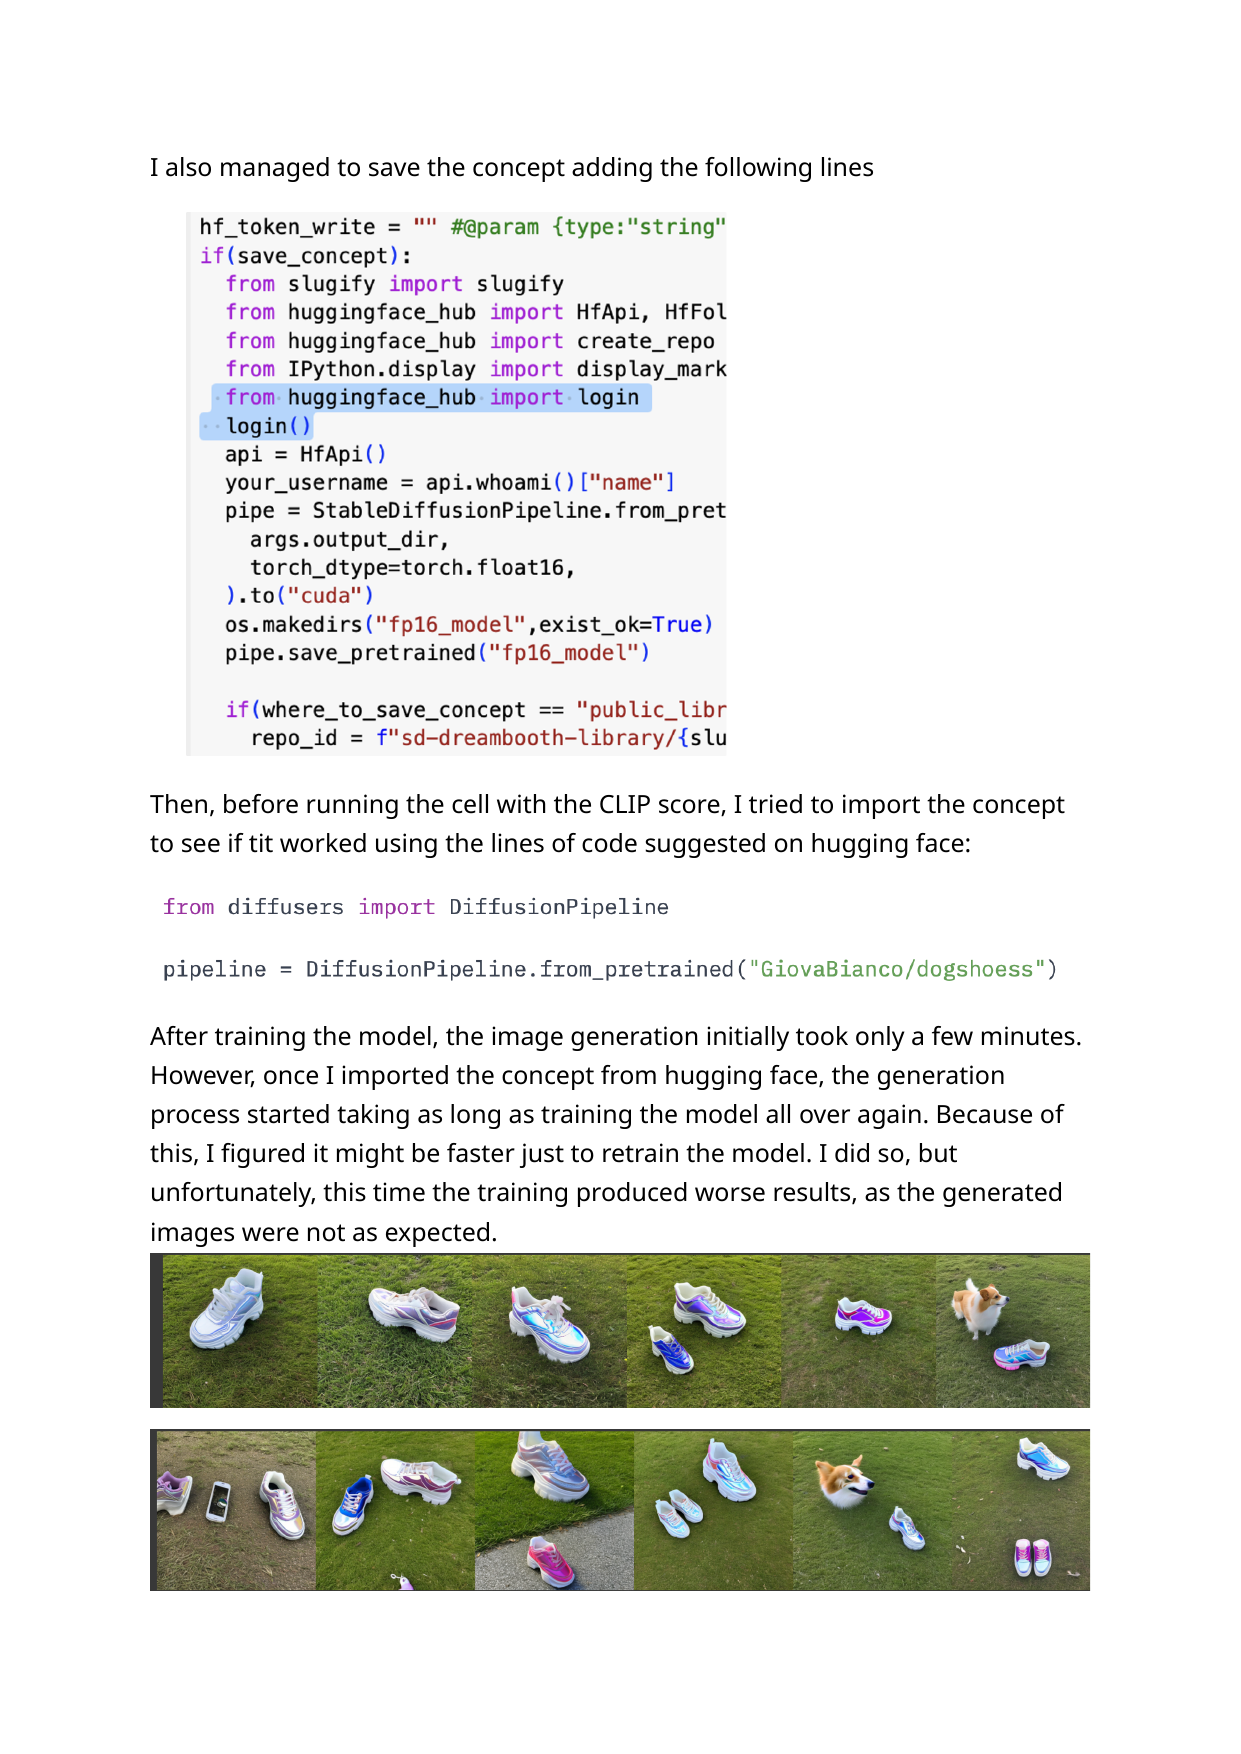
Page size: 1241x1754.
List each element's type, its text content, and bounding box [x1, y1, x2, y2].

picture [150, 1429, 1091, 1591]
text After training the model, the image generation initially took only a few minutes. However, once I imported the concept from hugging face, the generation process started taking as long as training the model all over again. Because of this, I figured it might be faster just to retrain the model. I did so, but unfortunately, this time the training produced worse results, as the generated images were not as expected. [150, 1018, 1090, 1253]
text Then, before running the cell with the CLIP score, I tried to import the concept to see if tit worked using the lines of code suggested on hugging face: [150, 787, 1090, 865]
picture [150, 1253, 1091, 1408]
picture [150, 865, 1091, 997]
picture [150, 189, 775, 766]
